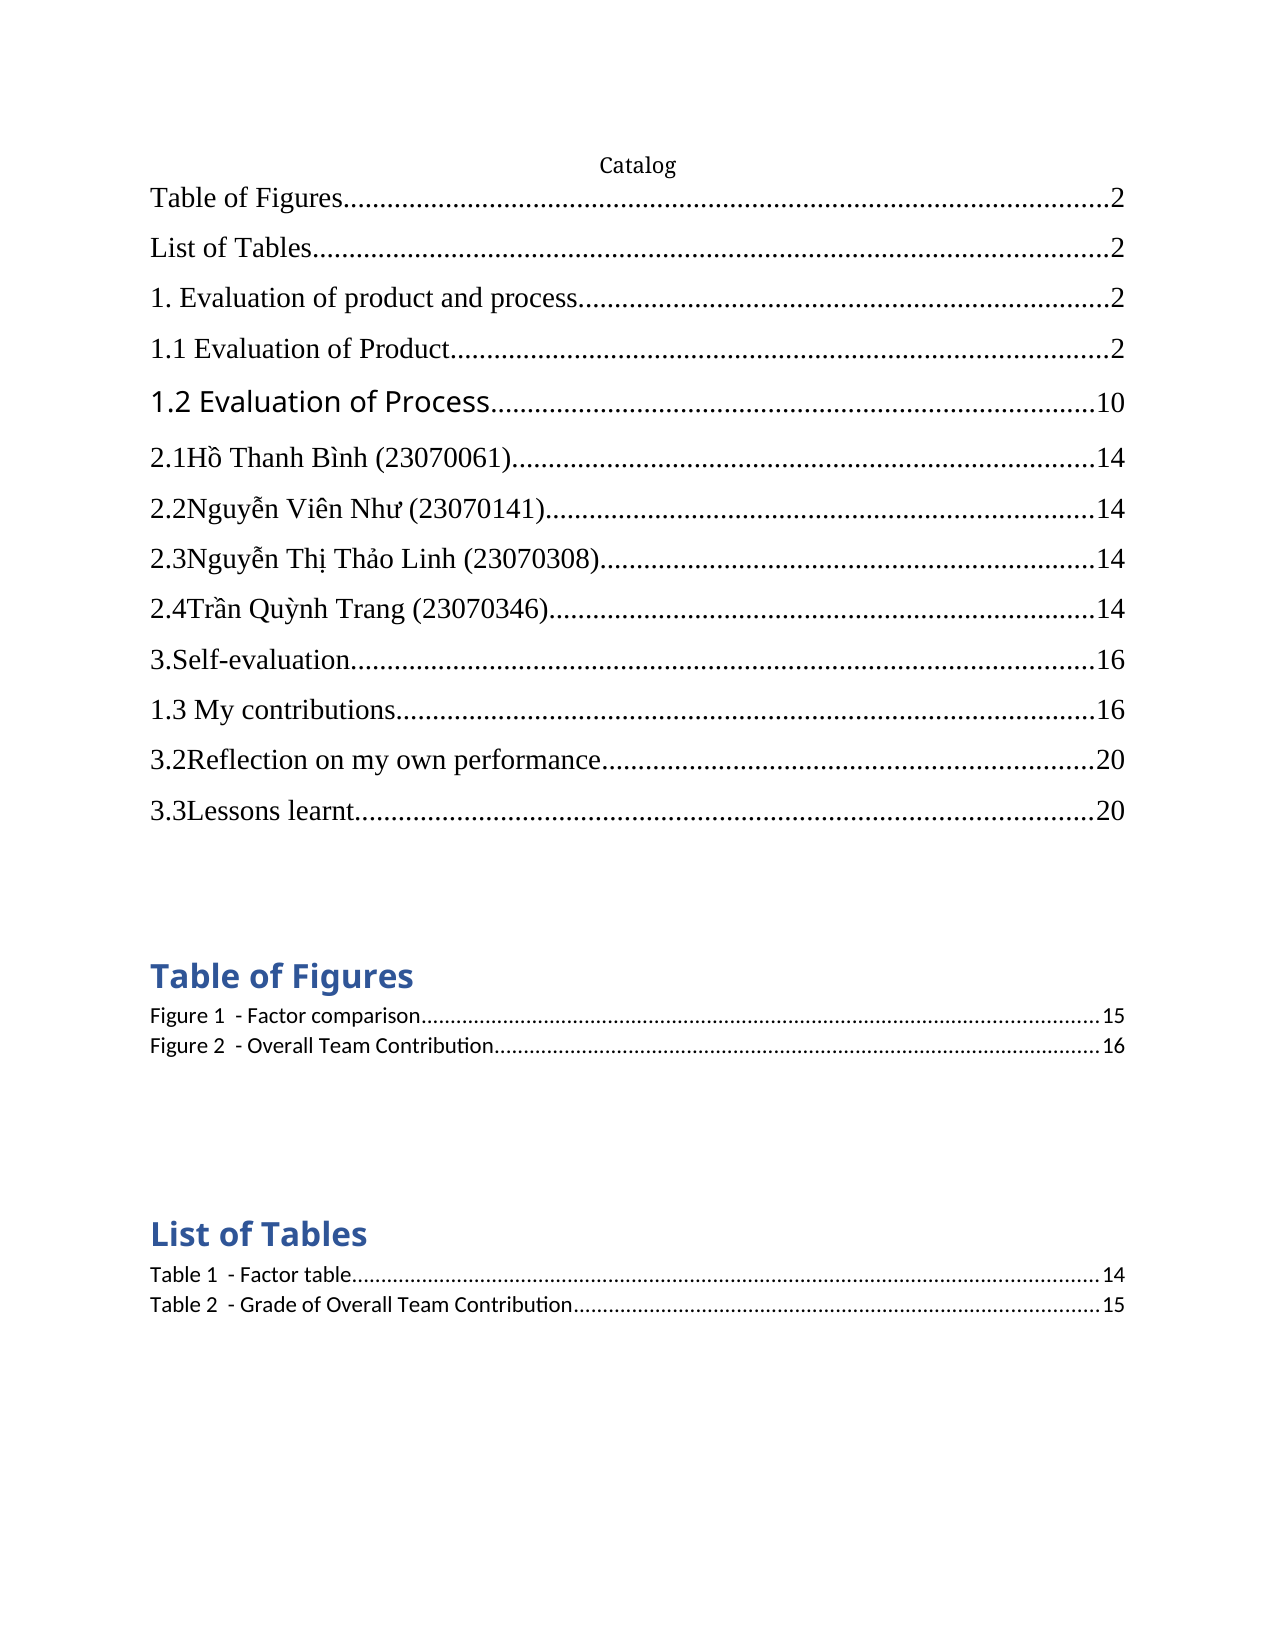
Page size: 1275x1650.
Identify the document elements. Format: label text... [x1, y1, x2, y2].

text Table 2 - Grade of Overall Team Contribution 15 [150, 1290, 1125, 1318]
subtitle Table of Figures [150, 952, 1125, 998]
subtitle List of Tables [150, 1211, 1125, 1256]
text Figure 2 - Overall Team Contribution 16 [150, 1032, 1125, 1060]
text Table 1 - Factor table 14 [150, 1260, 1125, 1288]
text Figure 1 - Factor comparison 15 [150, 1001, 1125, 1029]
